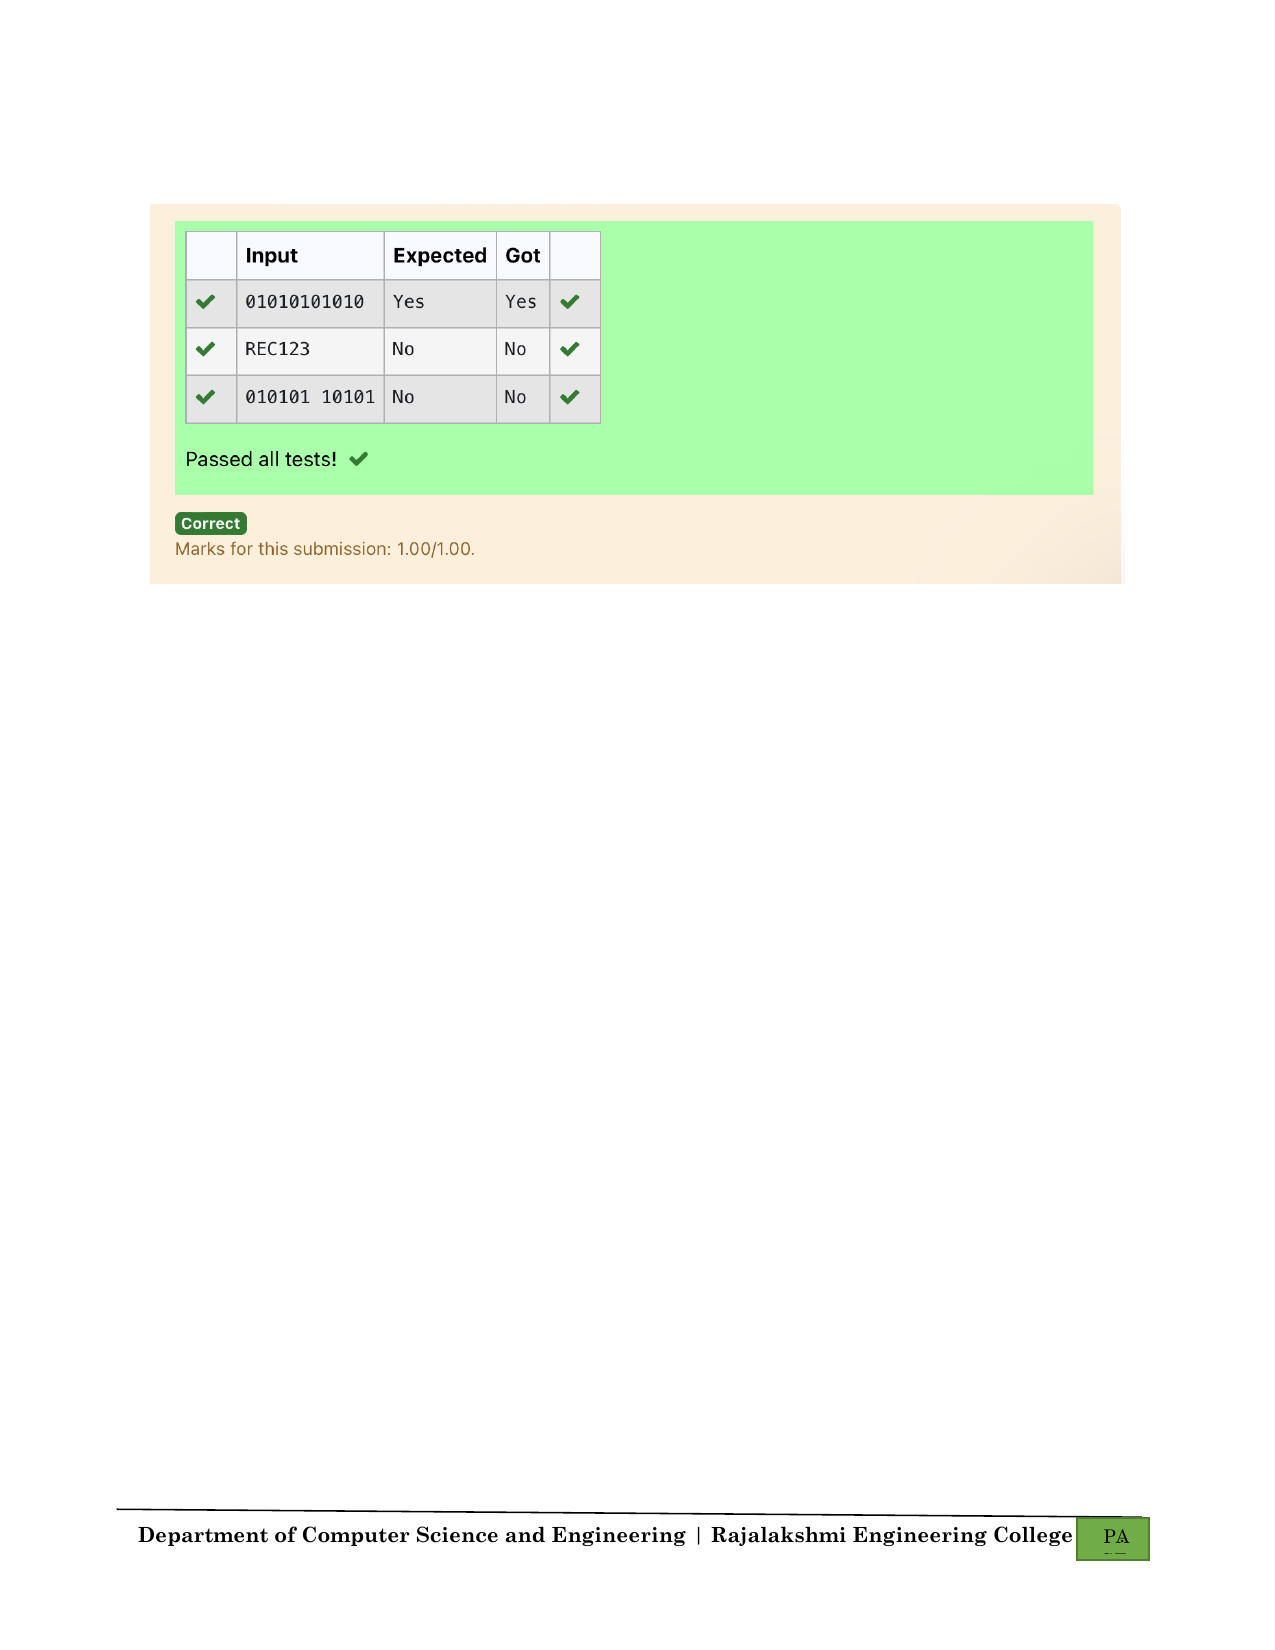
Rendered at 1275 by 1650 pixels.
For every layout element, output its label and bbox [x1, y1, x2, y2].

picture [150, 197, 1125, 584]
